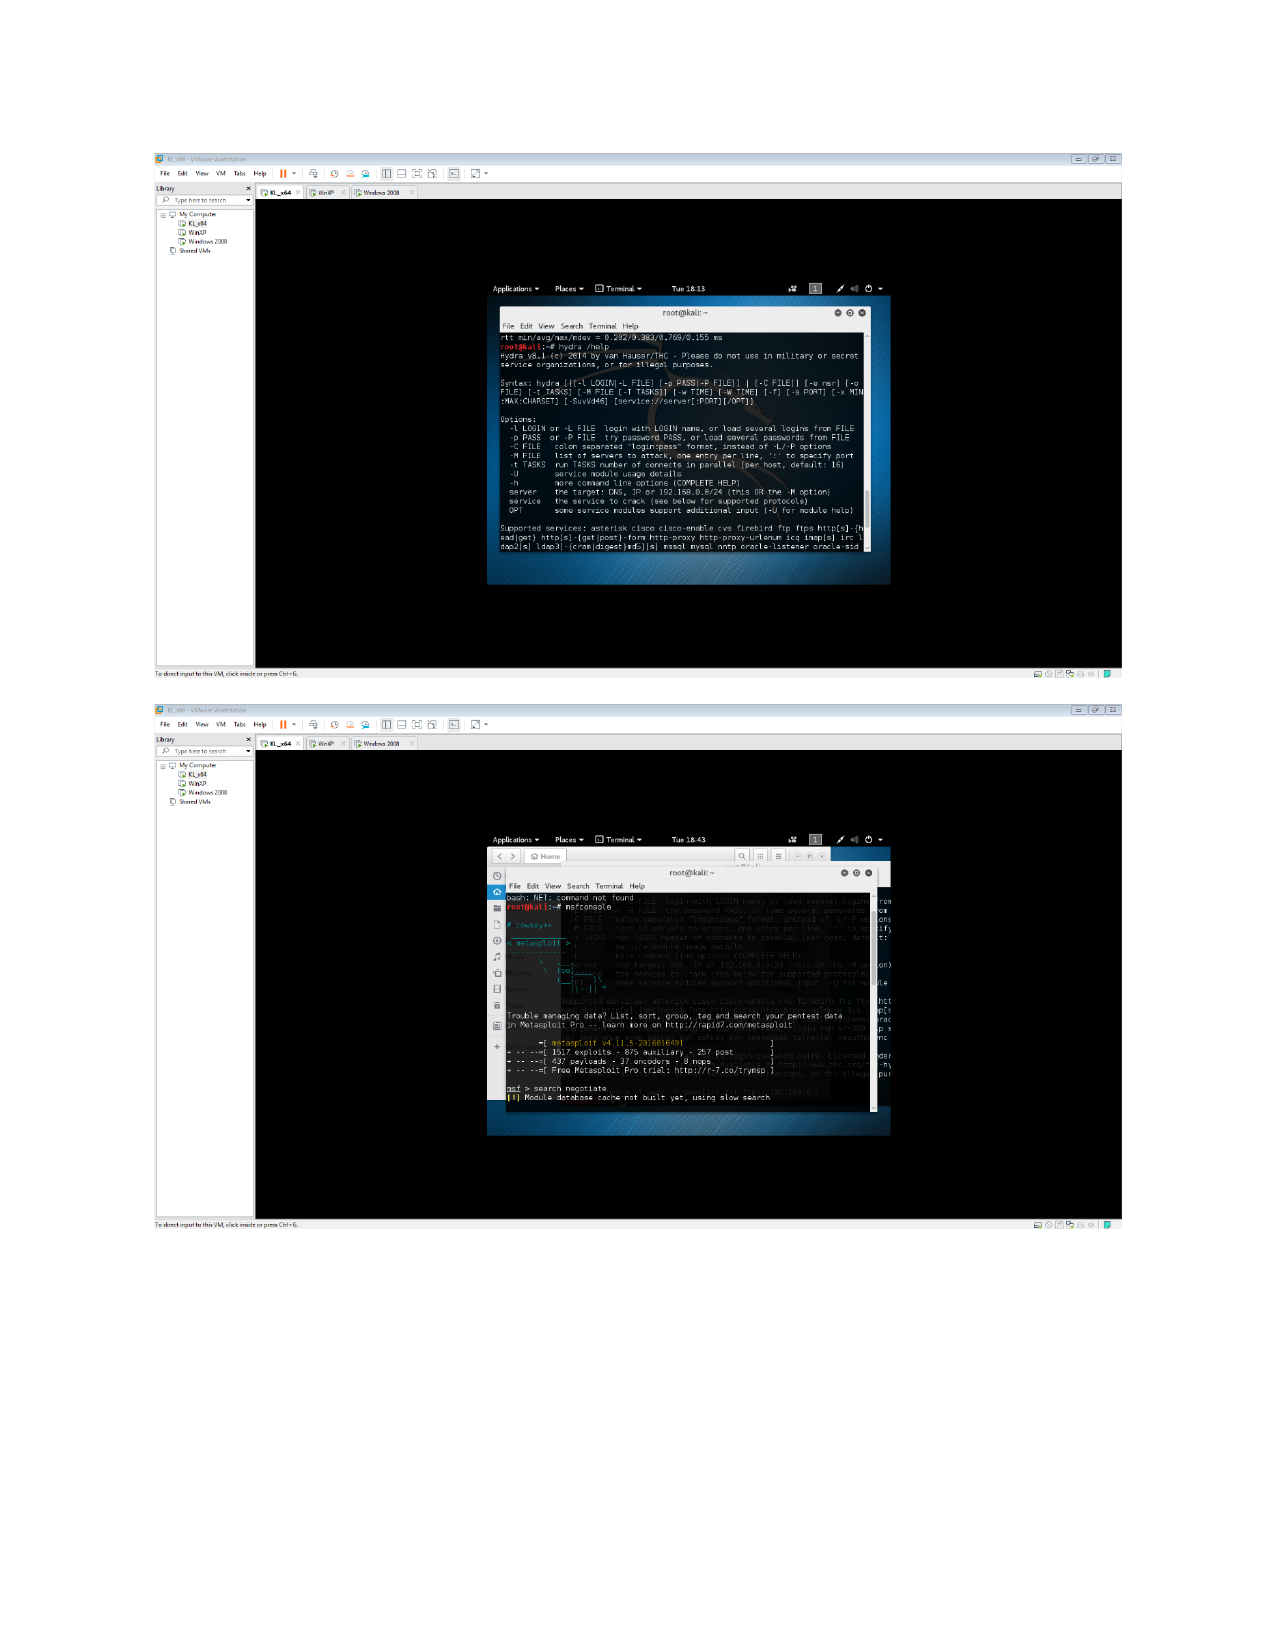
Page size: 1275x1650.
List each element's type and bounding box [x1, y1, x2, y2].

picture [150, 150, 1125, 682]
picture [150, 700, 1125, 1233]
